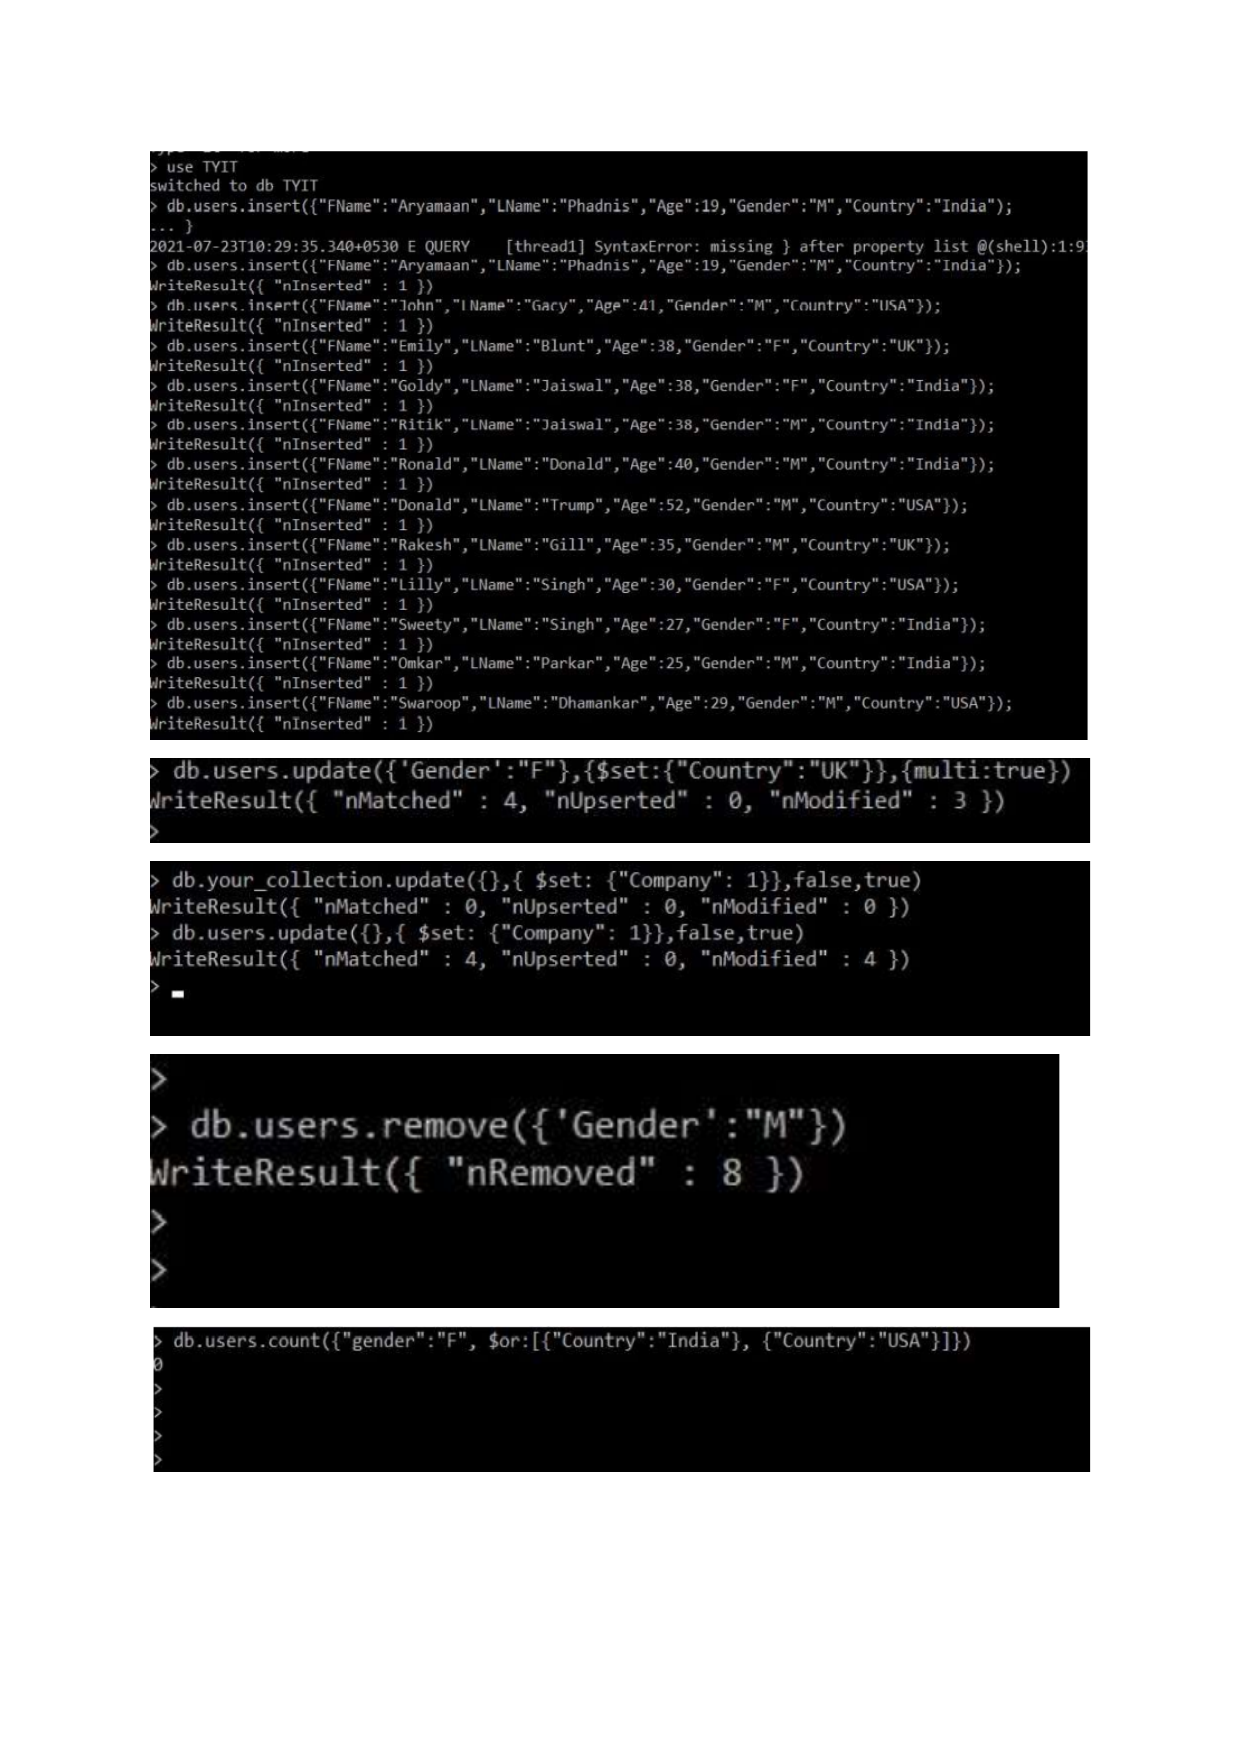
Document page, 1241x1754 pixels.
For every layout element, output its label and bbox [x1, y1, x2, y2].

picture [150, 758, 1091, 843]
picture [150, 1054, 1060, 1308]
picture [150, 1326, 1091, 1472]
picture [150, 150, 1091, 740]
picture [150, 861, 1091, 1036]
